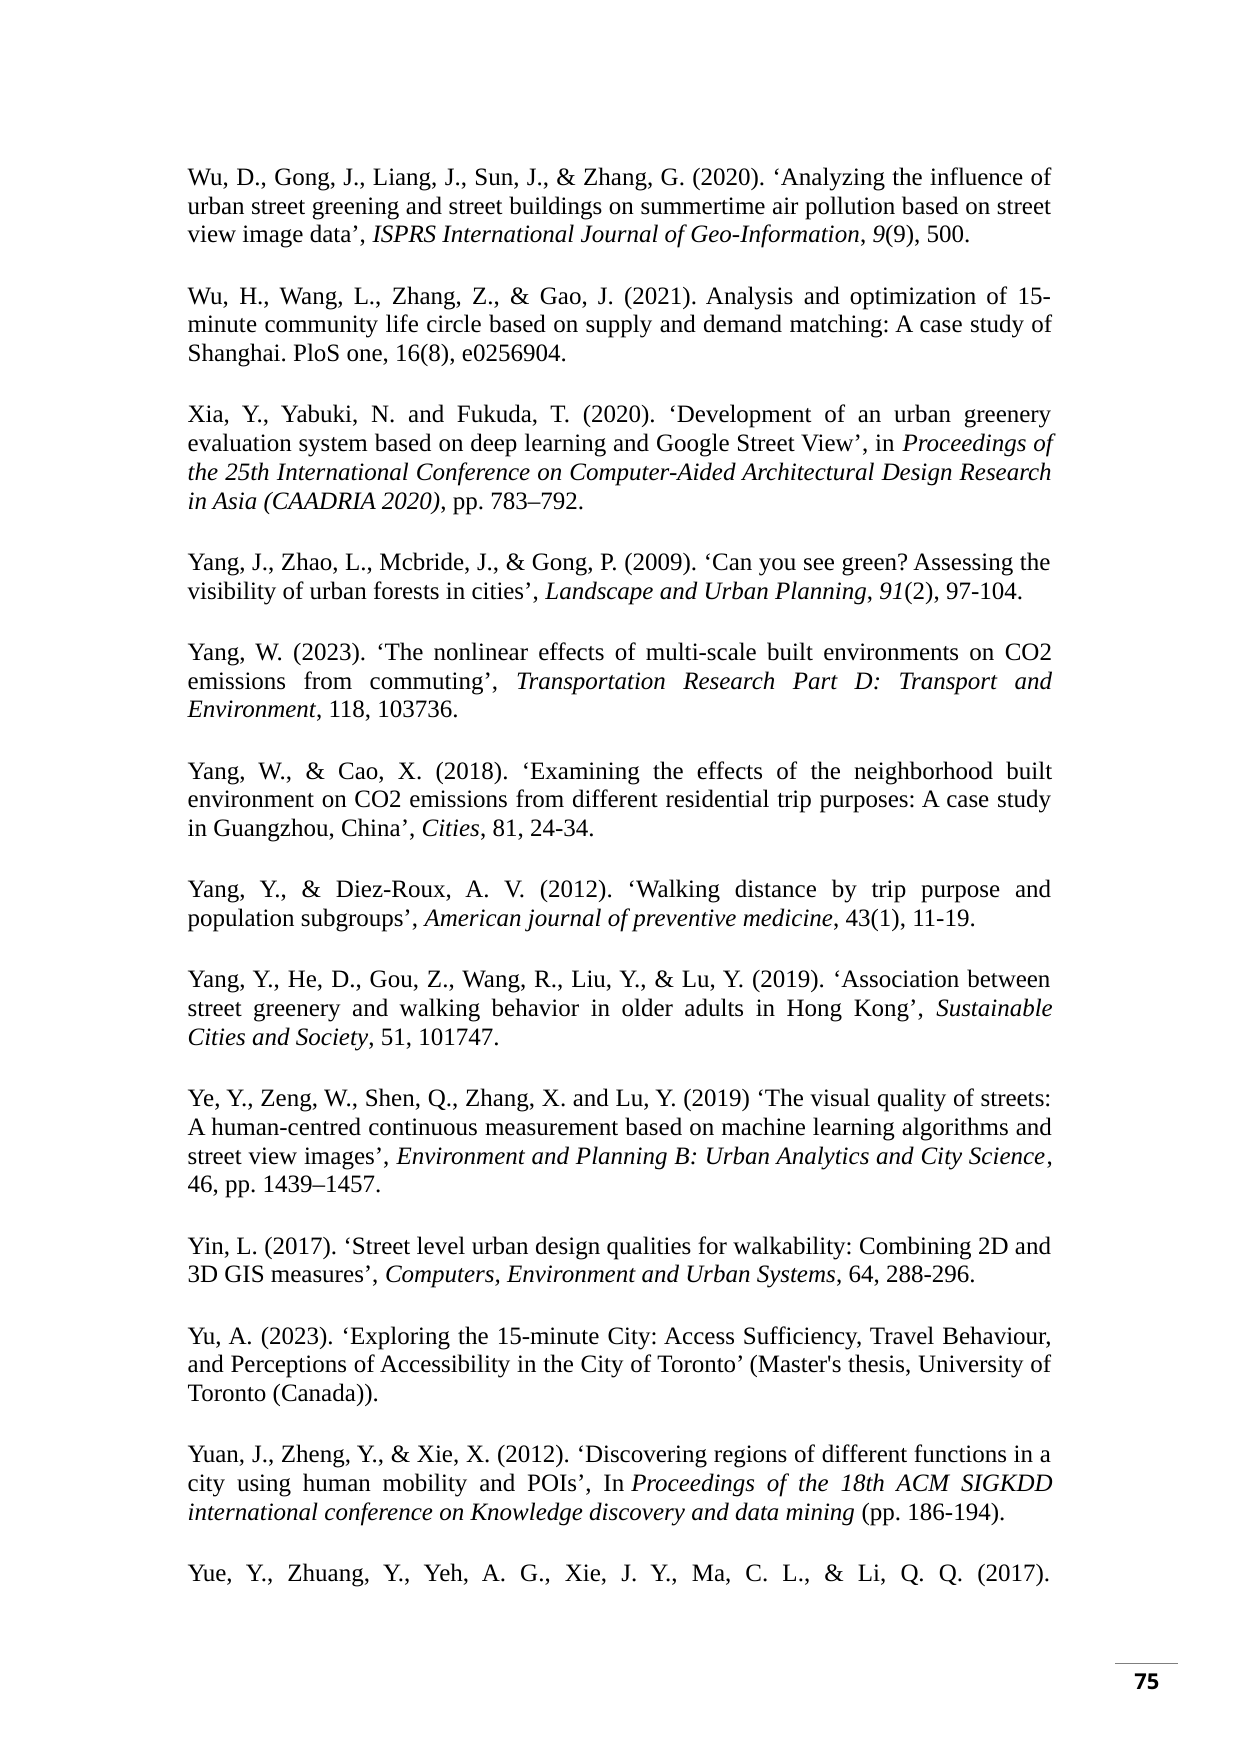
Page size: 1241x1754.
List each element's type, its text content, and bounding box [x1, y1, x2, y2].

text Yang, Y., He, D., Gou, Z., Wang, R., Liu, Y., & Lu, Y. (2019). ‘Association between street greenery and walking behavior in older adults in Hong Kong’, Sustainable Cities and Society, 51, 101747. [187, 964, 1053, 1051]
text Yu, A. (2023). ‘Exploring the 15-minute City: Access Sufficiency, Travel Behaviour, and Perceptions of Accessibility in the City of Toronto’ (Master's thesis, University of Toronto (Canada)). [187, 1321, 1053, 1407]
text Ye, Y., Zeng, W., Shen, Q., Zhang, X. and Lu, Y. (2019) ‘The visual quality of streets: A human-centred continuous measurement based on machine learning algorithms and street view images’, Environment and Planning B: Urban Analytics and City Science, 46, pp. 1439–1457. [187, 1083, 1053, 1198]
text Yang, W., & Cao, X. (2018). ‘Examining the effects of the neighborhood built environment on CO2 emissions from different residential trip purposes: A case study in Guangzhou, China’, Cities, 81, 24-34. [187, 756, 1053, 842]
text Wu, H., Wang, L., Zhang, Z., & Gao, J. (2021). Analysis and optimization of 15-minute community life circle based on supply and demand matching: A case study of Shanghai. PloS one, 16(8), e0256904. [187, 281, 1053, 367]
text Yang, J., Zhao, L., Mcbride, J., & Gong, P. (2009). ‘Can you see green? Assessing the visibility of urban forests in cities’, Landscape and Urban Planning, 91(2), 97-104. [187, 547, 1053, 604]
text Yin, L. (2017). ‘Street level urban design qualities for walkability: Combining 2D and 3D GIS measures’, Computers, Environment and Urban Systems, 64, 288-296. [187, 1231, 1053, 1288]
text Yang, W. (2023). ‘The nonlinear effects of multi-scale built environments on CO2 emissions from commuting’, Transportation Research Part D: Transport and Environment, 118, 103736. [187, 637, 1053, 723]
text Xia, Y., Yabuki, N. and Fukuda, T. (2020). ‘Development of an urban greenery evaluation system based on deep learning and Google Street View’, in Proceedings of the 25th International Conference on Computer-Aided Architectural Design Research in Asia (CAADRIA 2020), pp. 783–792. [187, 399, 1053, 514]
text Yuan, J., Zheng, Y., & Xie, X. (2012). ‘Discovering regions of different functions in a city using human mobility and POIs’, In Proceedings of the 18th ACM SIGKDD international conference on Knowledge discovery and data mining (pp. 186-194). [187, 1439, 1053, 1526]
text Yang, Y., & Diez-Roux, A. V. (2012). ‘Walking distance by trip purpose and population subgroups’, American journal of preventive medicine, 43(1), 11-19. [187, 874, 1053, 932]
text Wu, D., Gong, J., Liang, J., Sun, J., & Zhang, G. (2020). ‘Analyzing the influence of urban street greening and street buildings on summertime air pollution based on street view image data’, ISPRS International Journal of Geo-Information, 9(9), 500. [187, 162, 1053, 248]
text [187, 1558, 1053, 1587]
